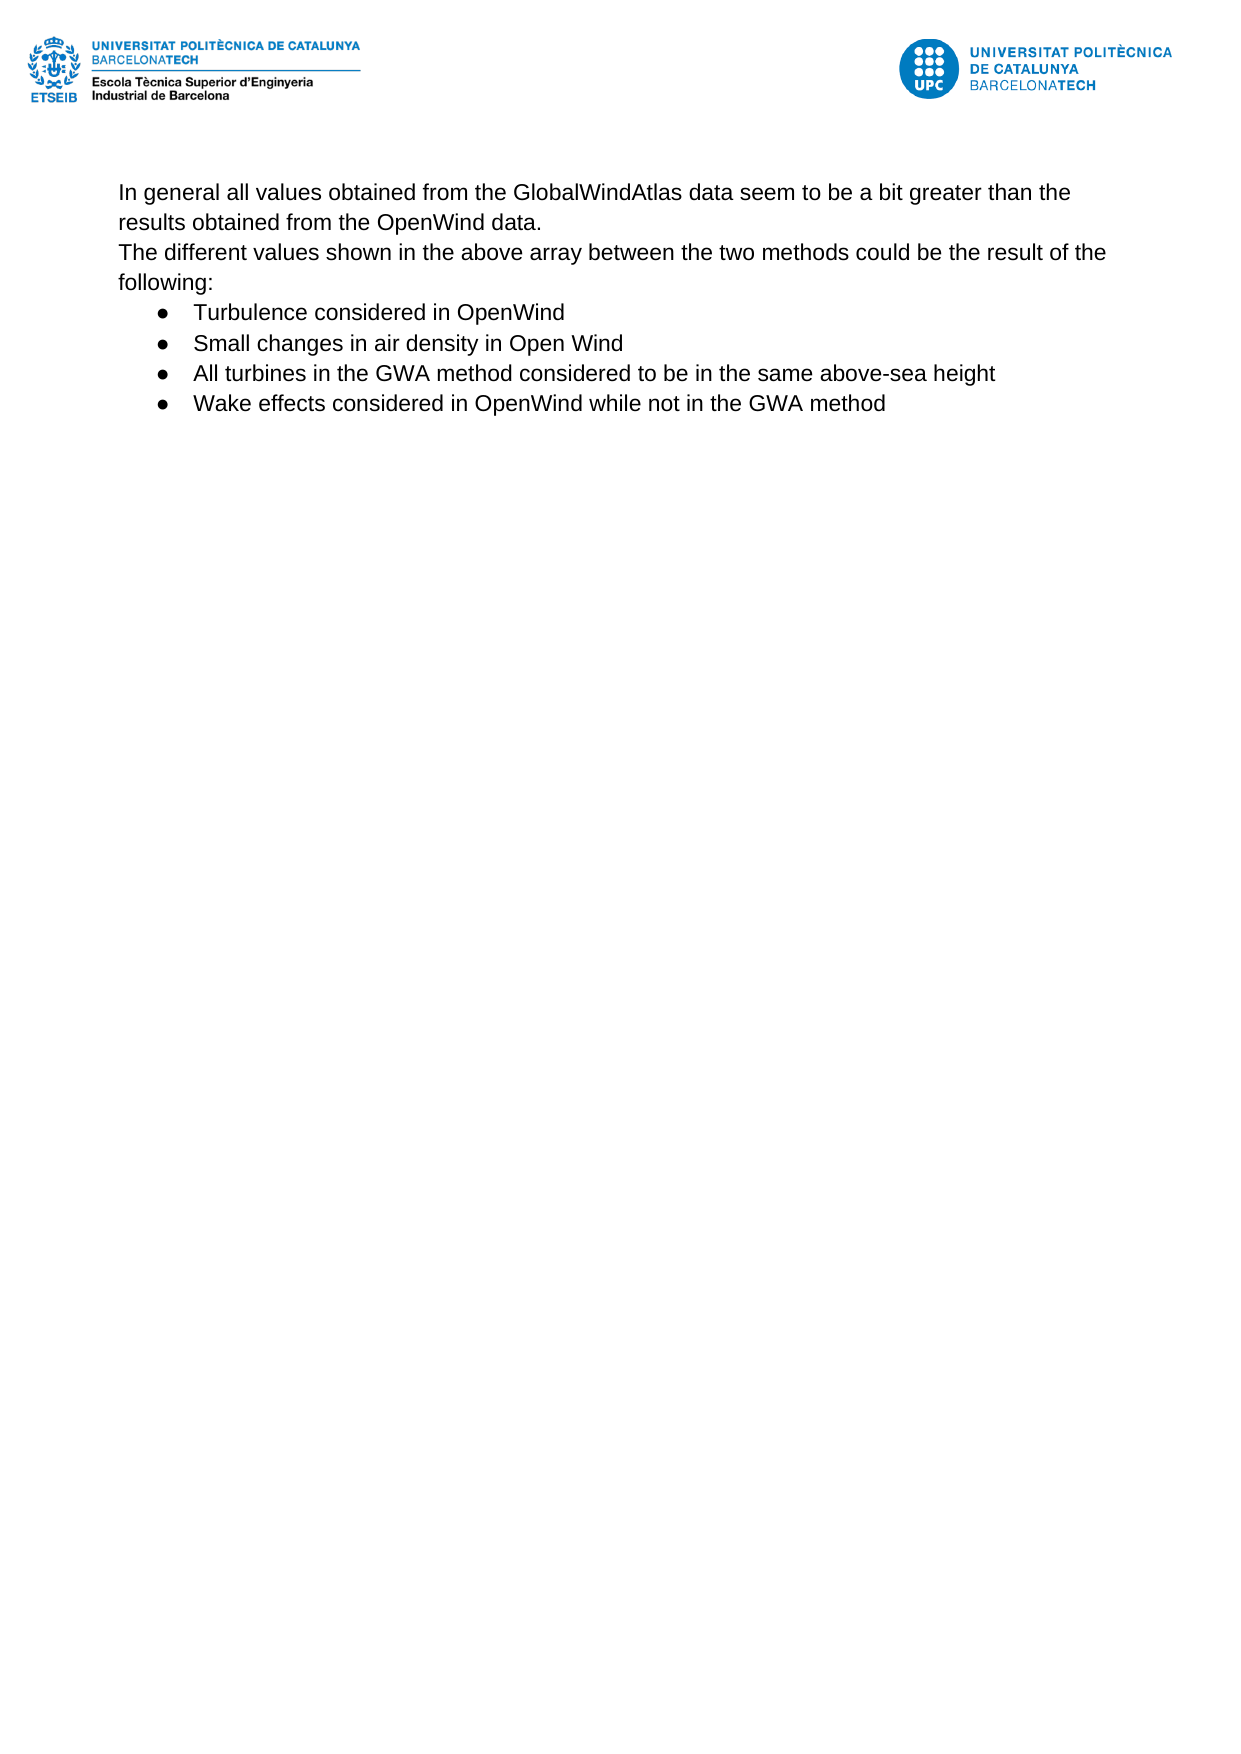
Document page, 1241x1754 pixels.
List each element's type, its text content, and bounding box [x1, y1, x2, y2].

list Turbulence considered in OpenWind [156, 299, 1122, 326]
list Wake effects considered in OpenWind while not in the GWA method [156, 390, 1122, 416]
list All turbines in the GWA method considered to be in the same above-sea height [156, 360, 1122, 386]
text In general all values obtained from the GlobalWindAtlas data seem to be a bit greater than the results obtained from the OpenWind data. [118, 178, 1122, 235]
picture [5, 18, 370, 119]
text The different values shown in the above array between the two methods could be the result of the following: [118, 239, 1122, 295]
picture [899, 39, 1172, 99]
list Small changes in air density in Open Wind [156, 329, 1122, 356]
